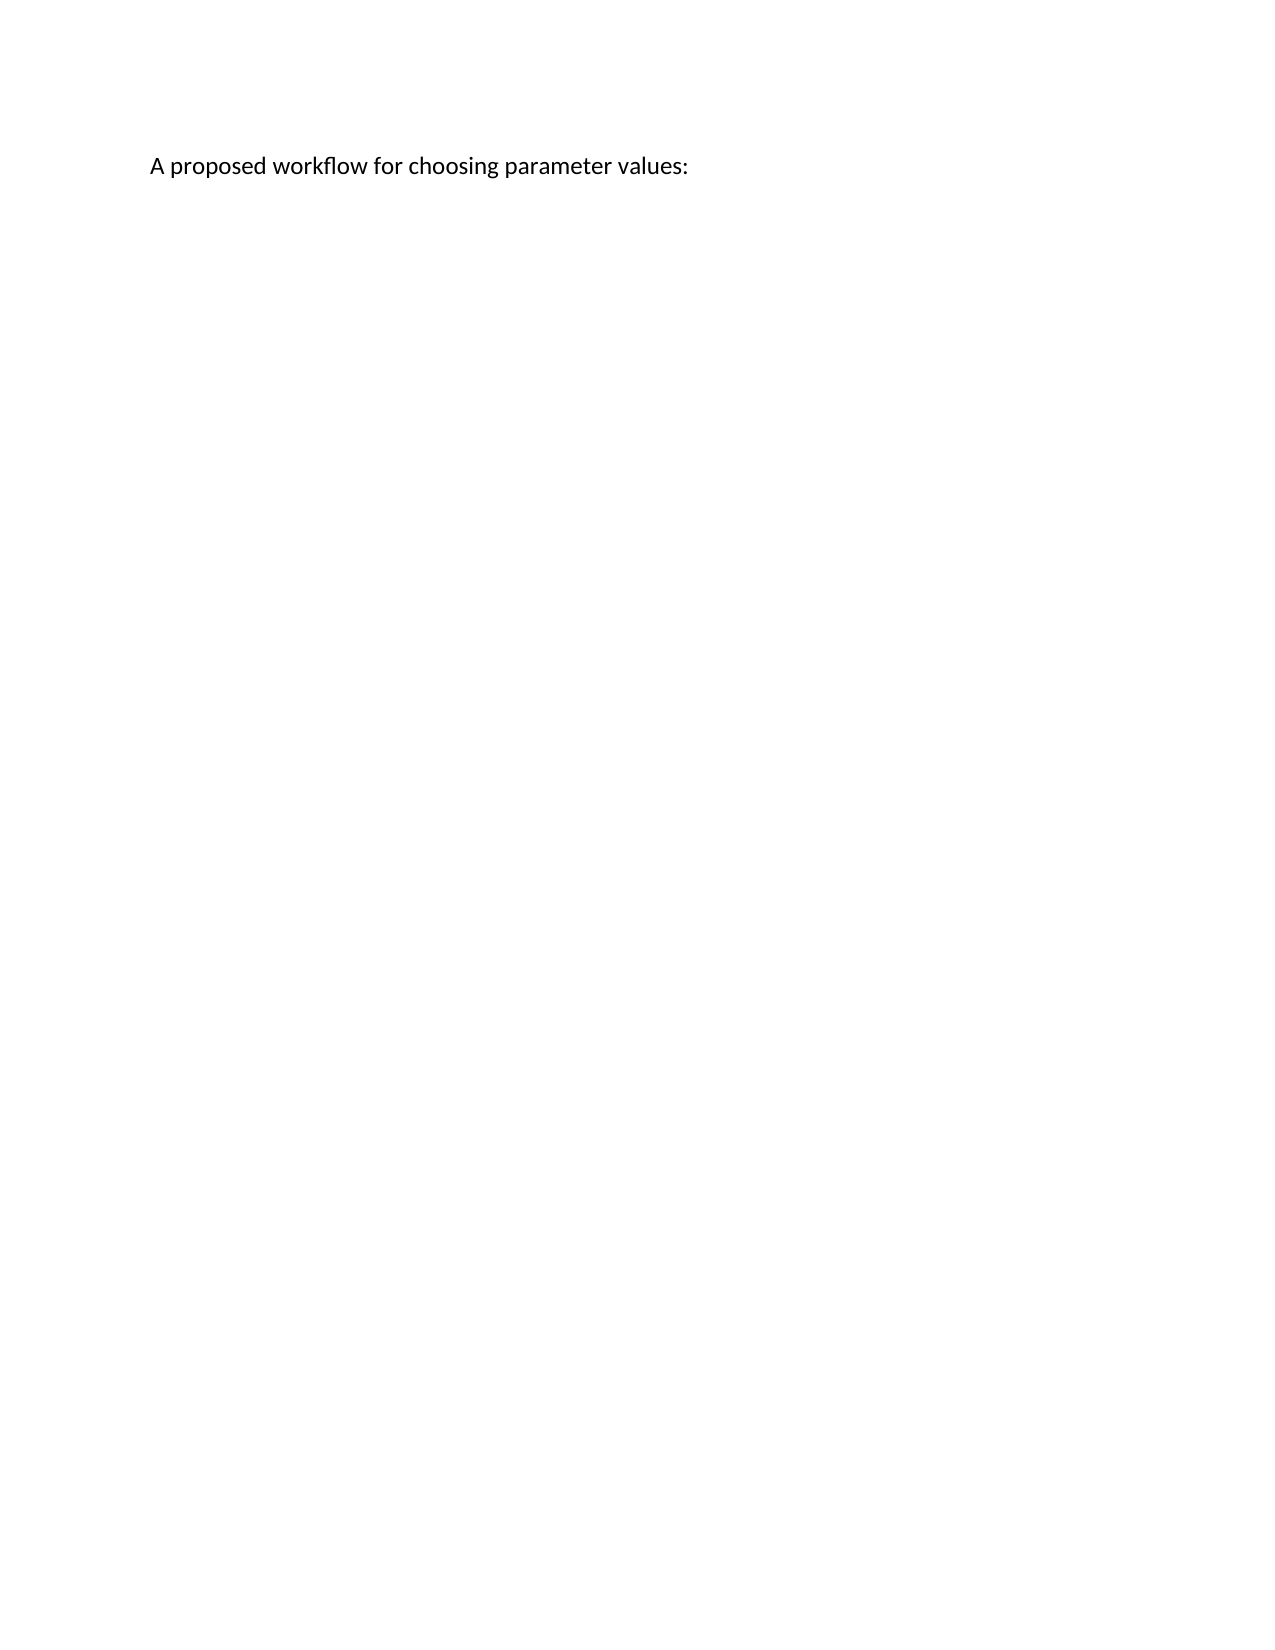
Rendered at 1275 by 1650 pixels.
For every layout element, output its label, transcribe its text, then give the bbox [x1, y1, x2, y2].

text A proposed workflow for choosing parameter values: [150, 150, 1125, 181]
